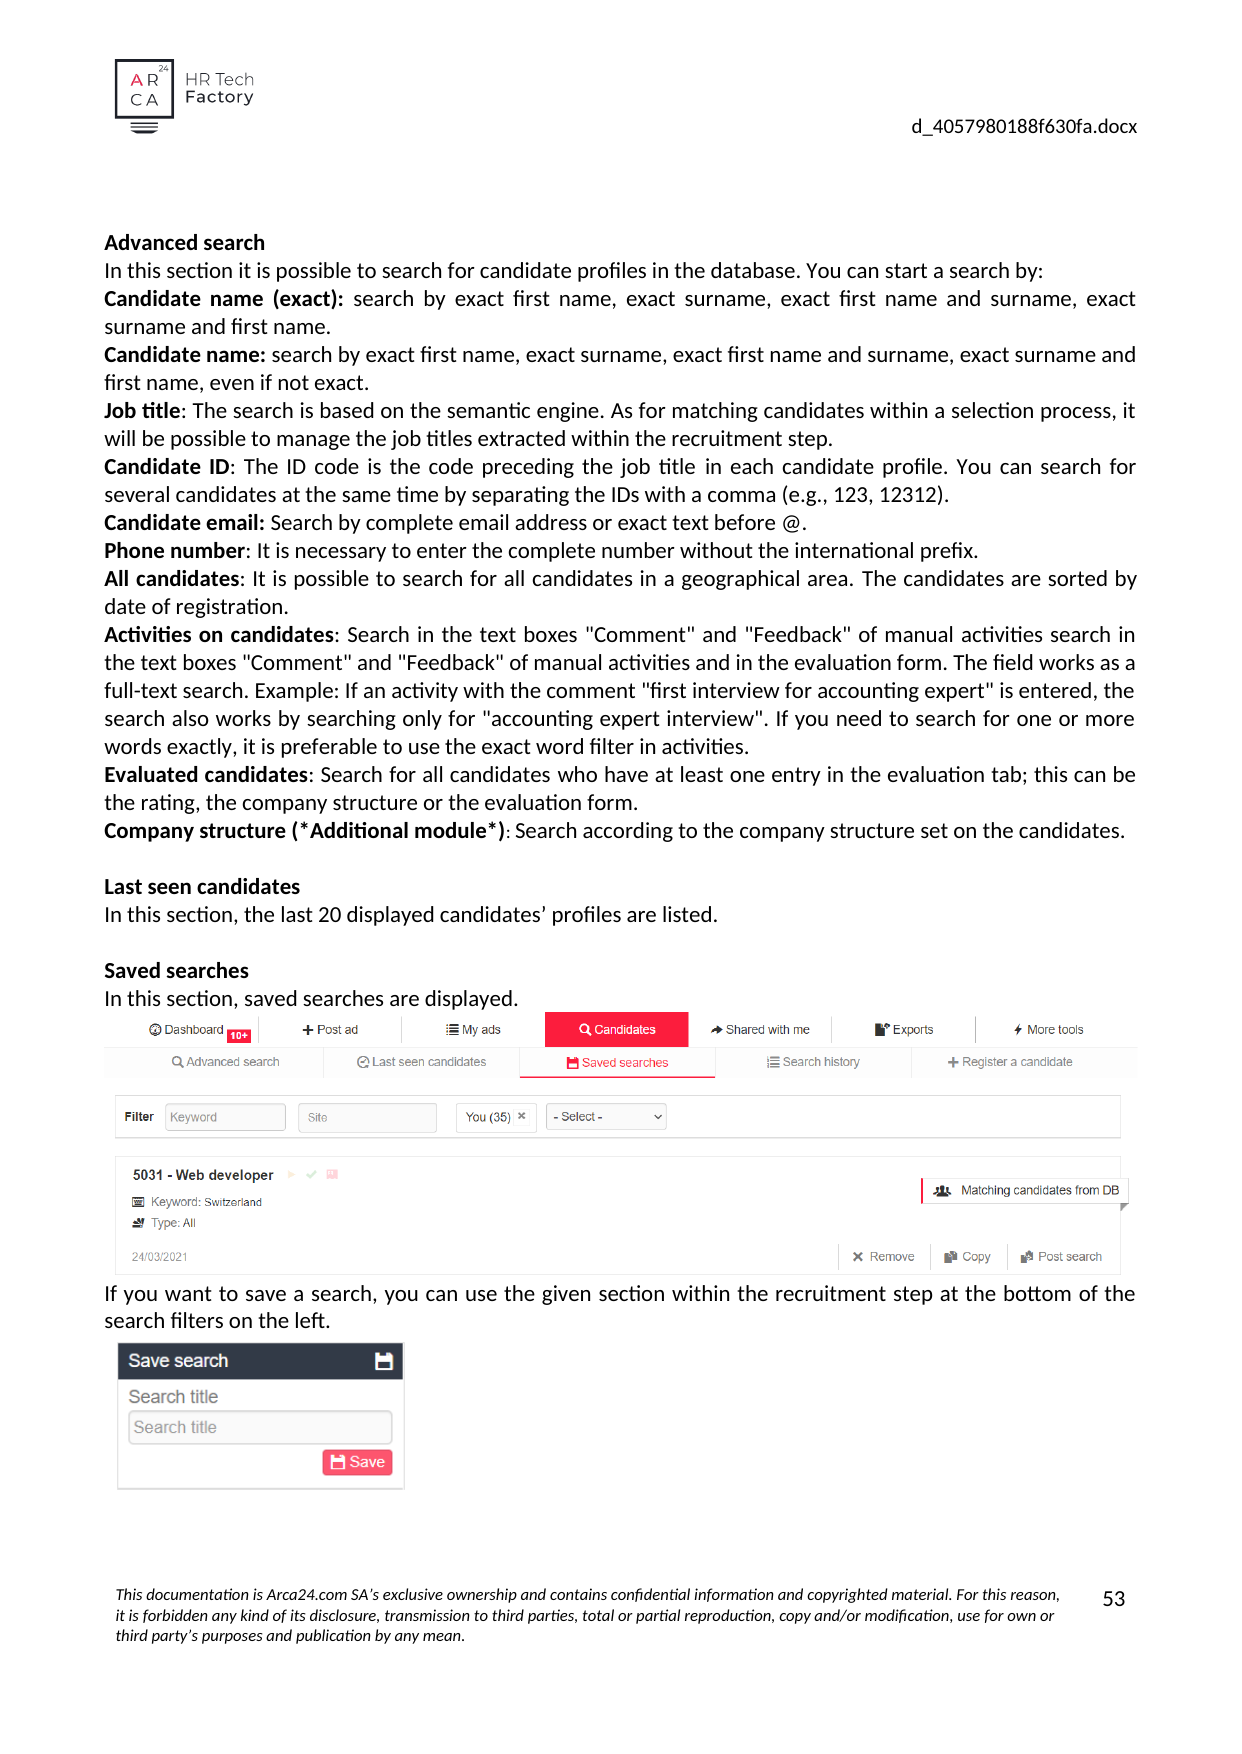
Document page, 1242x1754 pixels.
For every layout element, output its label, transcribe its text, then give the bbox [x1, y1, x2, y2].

text All candidates: It is possible to search for all candidates in a geographical area. The candidates are sorted by date of registration. [104, 564, 1137, 620]
text Candidate name: search by exact first name, exact surname, exact first name and surname, exact surname and first name, even if not exact. [104, 340, 1137, 396]
text If you want to save a search, you can use the given section within the recruitment step at the bottom of the search filters on the left. [104, 1279, 1137, 1335]
picture [109, 1334, 414, 1494]
picture [104, 1012, 1138, 1279]
text In this section, the last 20 displayed candidates’ profiles are listed. [104, 901, 1137, 928]
text Evaluated candidates: Search for all candidates who have at least one entry in the evaluation tab; this can be the rating, the company structure or the evaluation form. [104, 760, 1137, 816]
text Activities on candidates: Search in the text boxes "Comment" and "Feedback" of manual activities search in the text boxes "Comment" and "Feedback" of manual activities and in the evaluation form. The field works as a full-text search. Example: If an activity with the comment "first interview for accounting expert" is entered, the search also works by searching only for "accounting expert interview". If you need to search for one or more words exactly, it is preferable to use the exact word filter in activities. [104, 620, 1137, 760]
subtitle Saved searches [104, 957, 1137, 984]
text Candidate name (exact): search by exact first name, exact surname, exact first name and surname, exact surname and first name. [104, 284, 1137, 340]
text Candidate email: Search by complete email address or exact text before @. [104, 508, 1137, 536]
subtitle Advanced search [104, 228, 1137, 256]
text Phone number: It is necessary to enter the complete number without the international prefix. [104, 536, 1137, 564]
text Company structure (*Additional module*): Search according to the company structure set on the candidates. [104, 816, 1137, 844]
picture [111, 57, 256, 135]
text Job title: The search is based on the semantic engine. As for matching candidates within a selection process, it will be possible to manage the job titles extracted within the recruitment step. [104, 396, 1137, 452]
text In this section it is possible to search for candidate profiles in the database. You can start a search by: [104, 256, 1137, 284]
subtitle Last seen candidates [104, 872, 1137, 901]
text Candidate ID: The ID code is the code preceding the job title in each candidate profile. You can search for several candidates at the same time by separating the IDs with a comma (e.g., 123, 12312). [104, 452, 1137, 508]
text In this section, saved searches are displayed. [104, 984, 1137, 1012]
